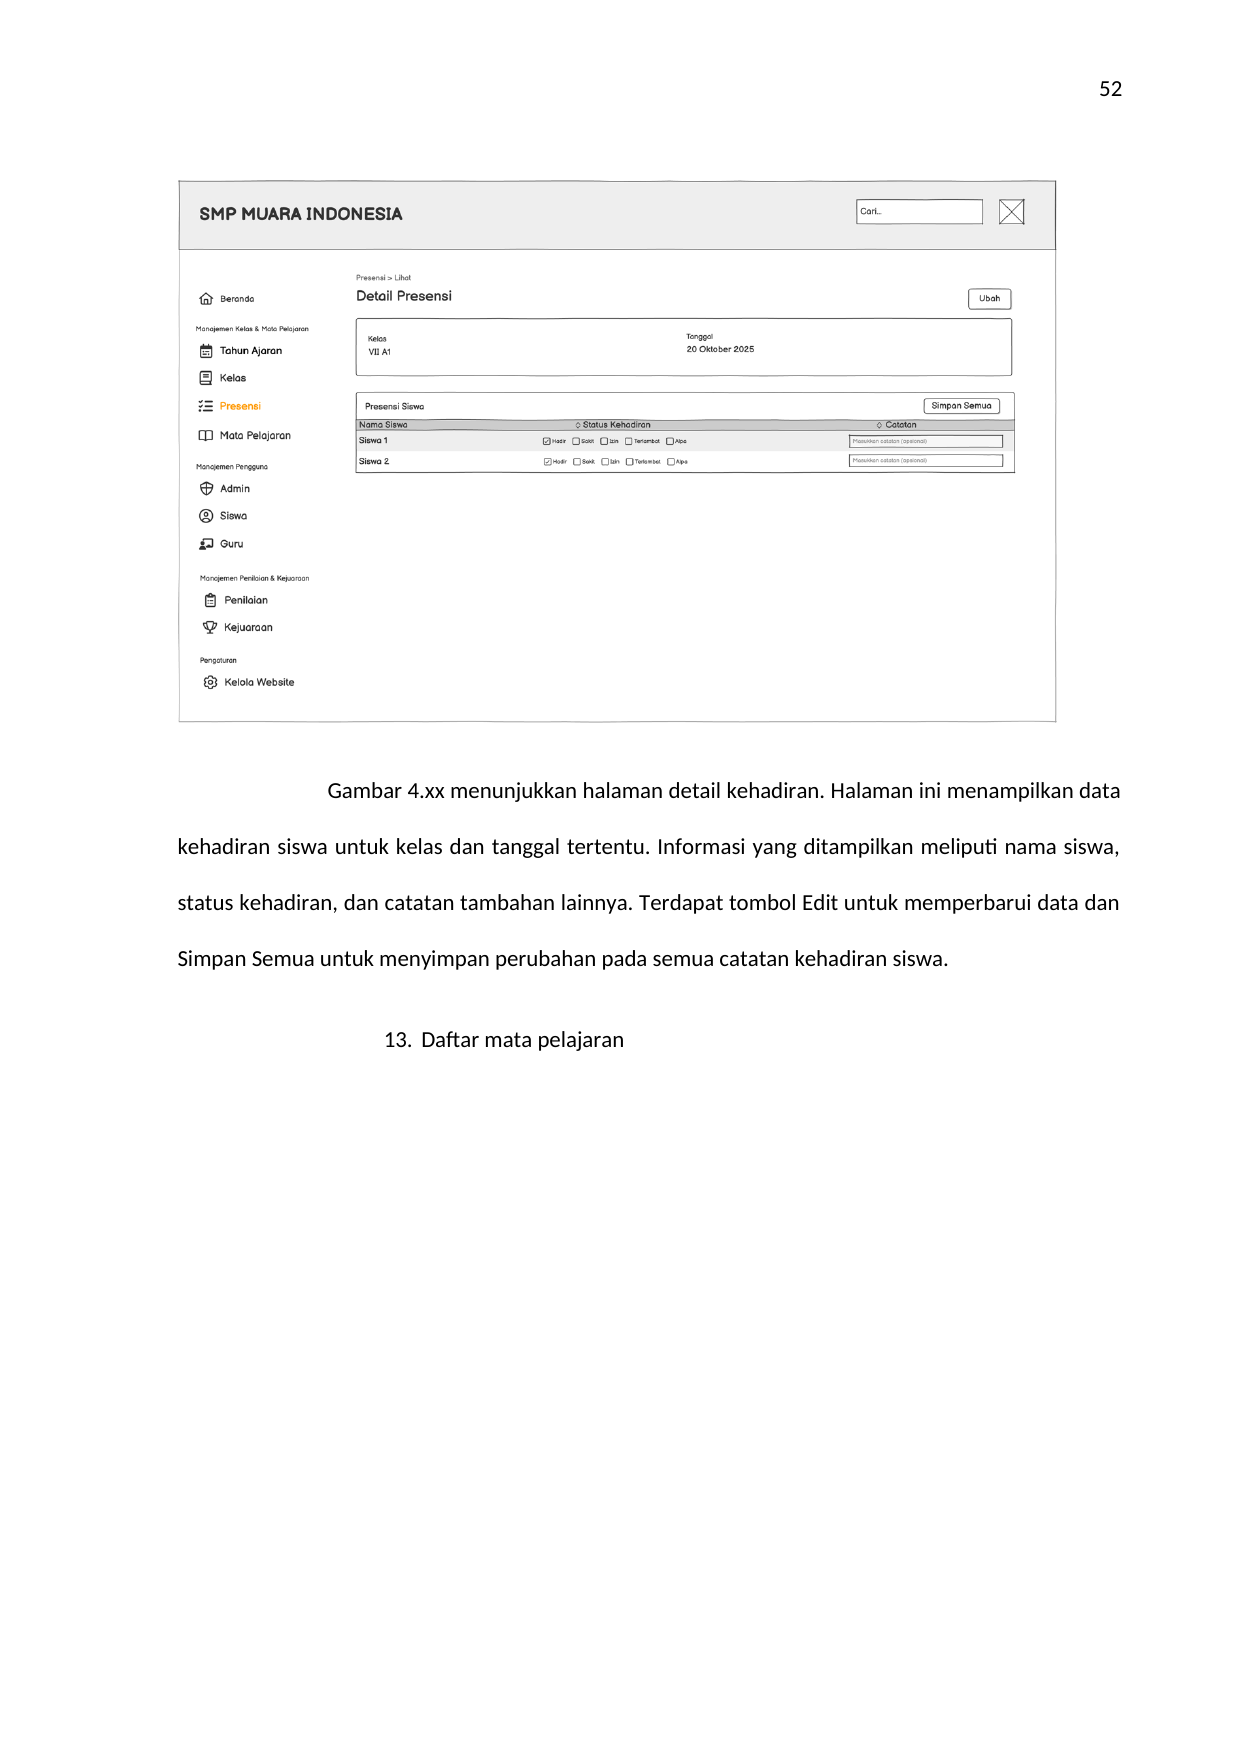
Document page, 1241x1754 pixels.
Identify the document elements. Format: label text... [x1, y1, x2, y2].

list Daftar mata pelajaran [383, 1025, 1122, 1053]
text Gambar 4.xx menunjukkan halaman detail kehadiran. Halaman ini menampilkan data kehadiran siswa untuk kelas dan tanggal tertentu. Informasi yang ditampilkan meliputi nama siswa, status kehadiran, dan catatan tambahan lainnya. Terdapat tombol Edit untuk memperbarui data dan Simpan Semua untuk menyimpan perubahan pada semua catatan kehadiran siswa. [177, 776, 1122, 972]
picture [177, 180, 1057, 723]
